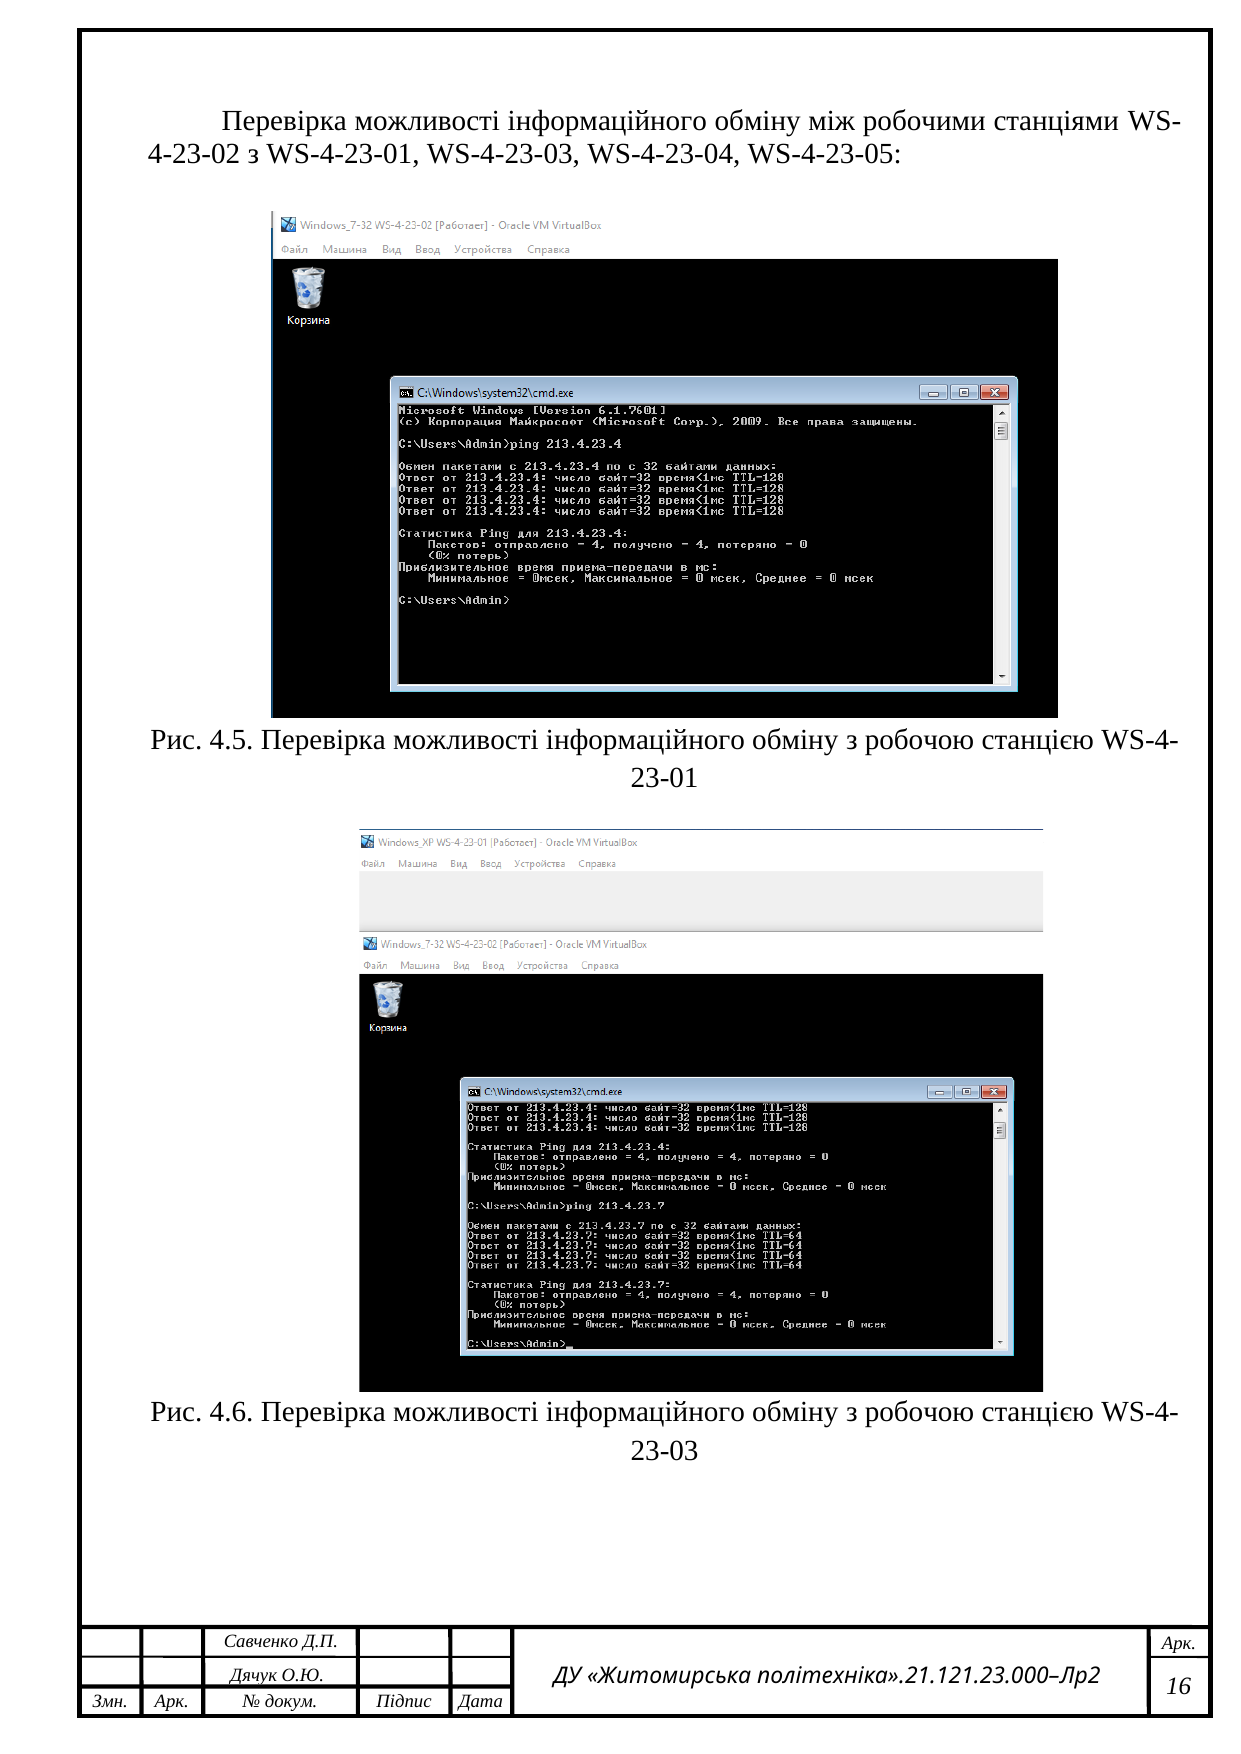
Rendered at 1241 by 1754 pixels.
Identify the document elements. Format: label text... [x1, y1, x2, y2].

text Рис. 4.5. Перевірка можливості інформаційного обміну з робочою станцією WS-4-23-01 [148, 722, 1181, 794]
text Рис. 4.6. Перевірка можливості інформаційного обміну з робочою станцією WS-4-23-03 [148, 1394, 1181, 1466]
picture [271, 211, 1058, 718]
picture [359, 829, 1044, 1392]
text Перевірка можливості інформаційного обміну між робочими станціями WS-4-23-02 з WS-4-23-01, WS-4-23-03, WS-4-23-04, WS-4-23-05: [148, 103, 1181, 170]
